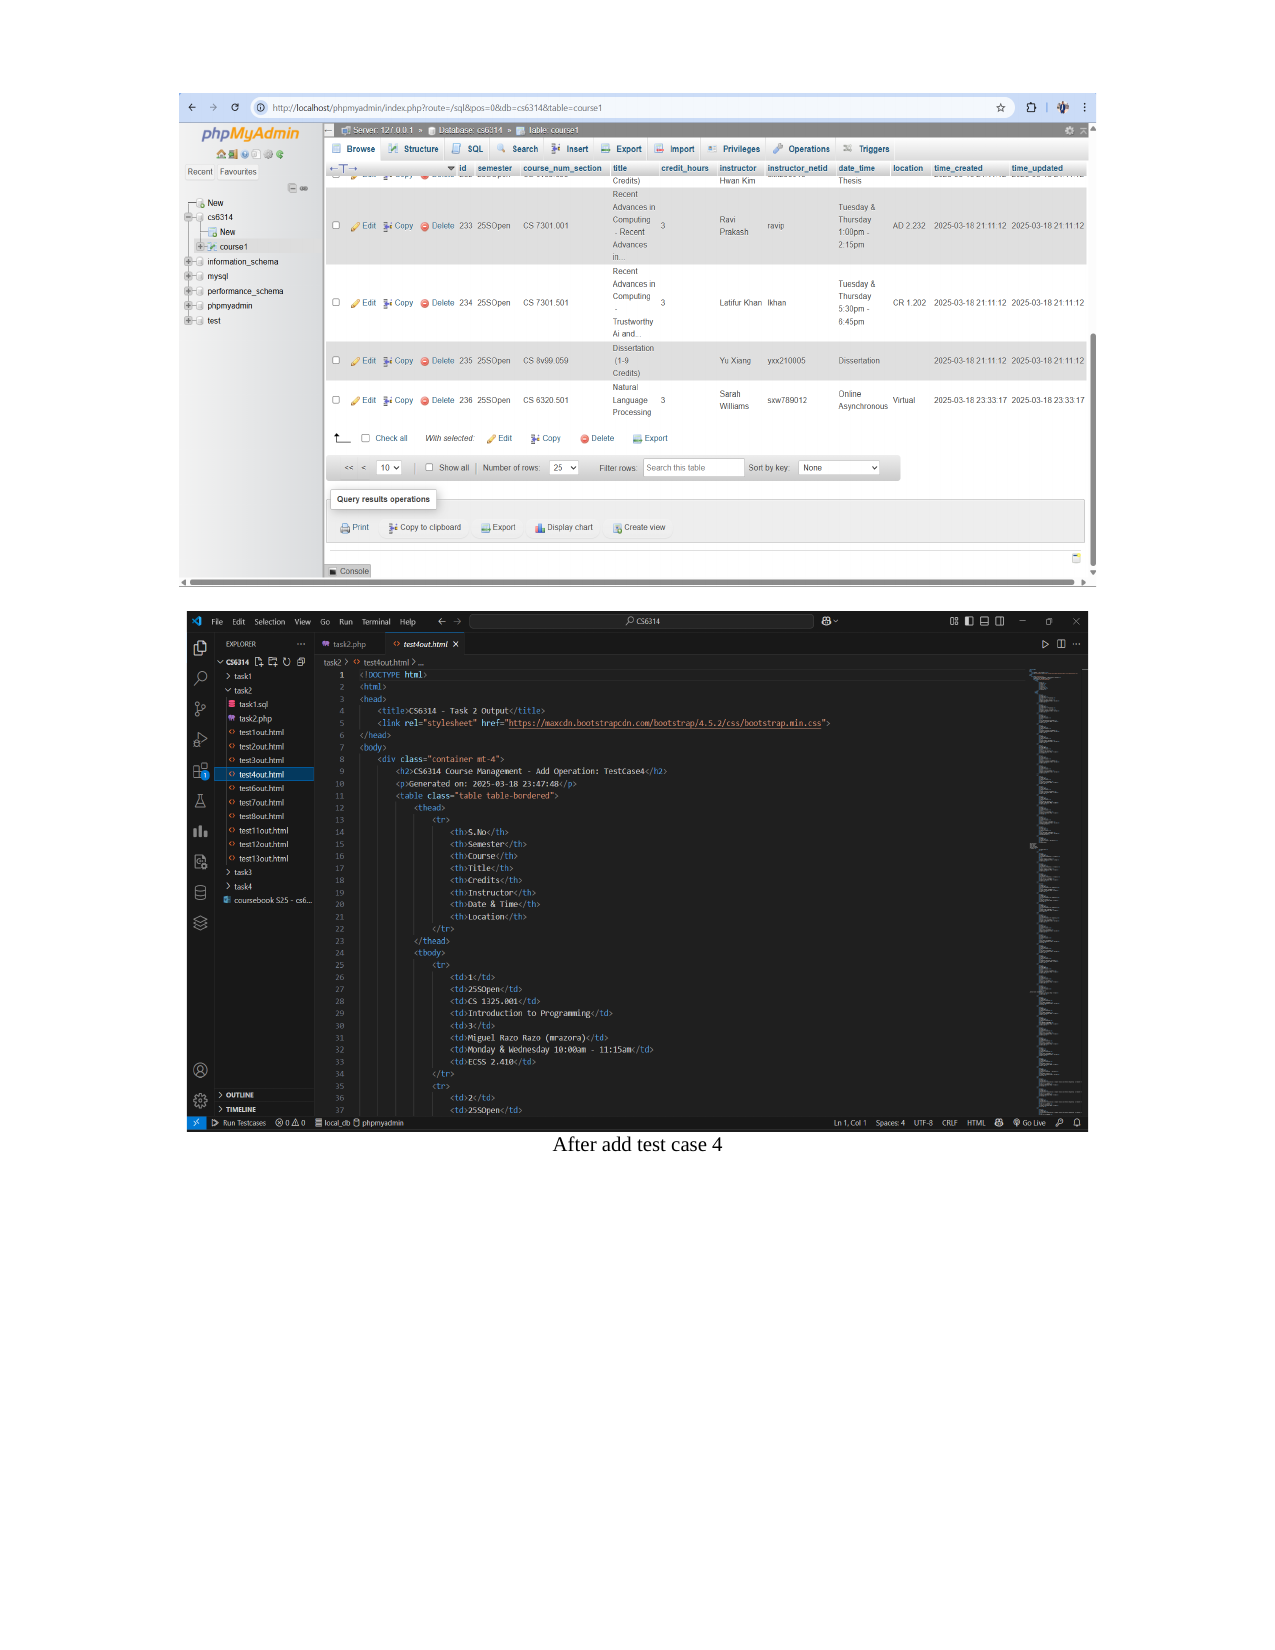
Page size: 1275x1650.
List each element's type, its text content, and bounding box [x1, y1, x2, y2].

text After add test case 4 [150, 1132, 1125, 1156]
picture [179, 93, 1097, 587]
picture [186, 611, 1089, 1132]
